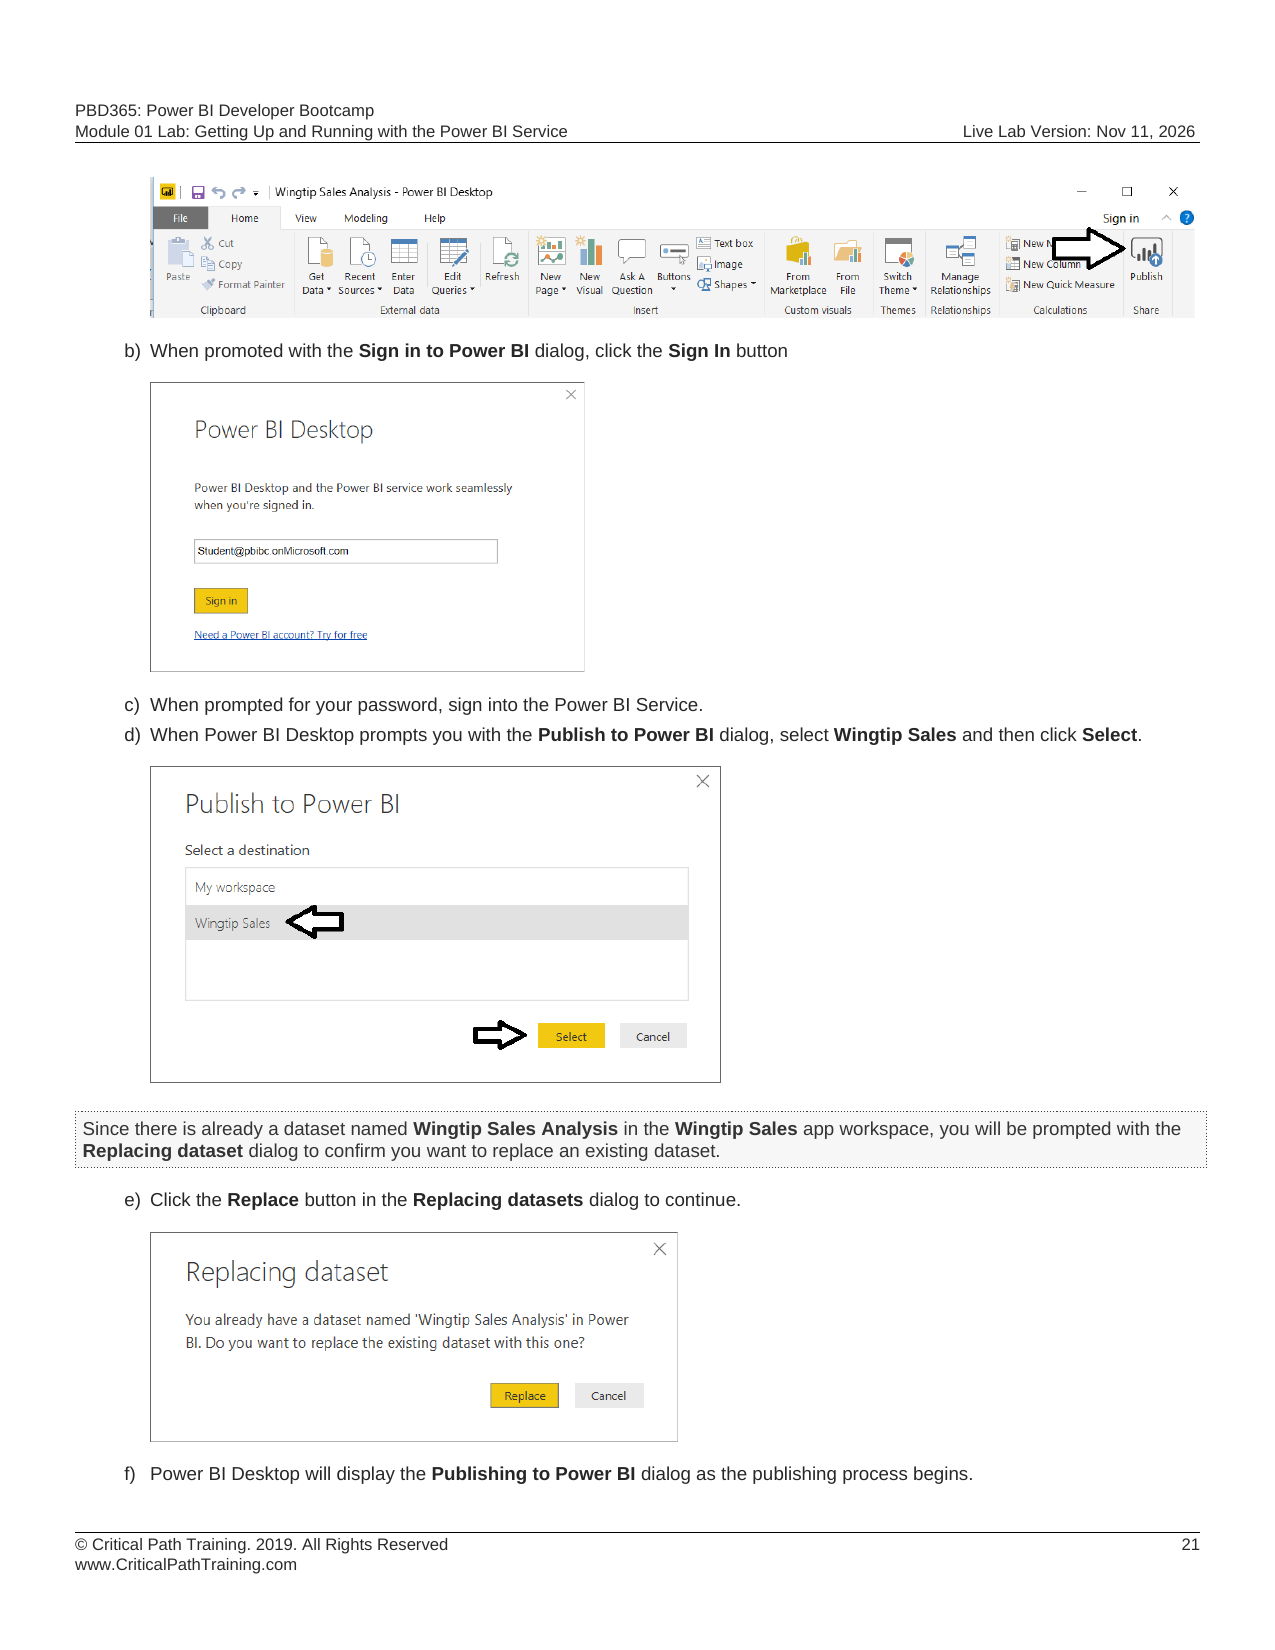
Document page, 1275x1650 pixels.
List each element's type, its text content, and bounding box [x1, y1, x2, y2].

text Power BI Desktop will display the Publishing to Power BI dialog as the publishing process begins. [124, 1463, 1200, 1485]
text When Power BI Desktop prompts you with the Publish to Power BI dialog, select Wingtip Sales and then click Select. [124, 723, 1200, 745]
text Click the Replace button in the Replacing datasets dialog to continue. [124, 1189, 1200, 1211]
text When prompted for your password, sign into the Power BI Service. [124, 693, 1200, 715]
picture [150, 766, 726, 1089]
text When promoted with the Sign in to Power BI dialog, click the Sign In button [124, 339, 1200, 361]
text Since there is already a dataset named Wingtip Sales Analysis in the Wingtip Sales app workspace, you will be prompted with the Replacing dataset dialog to confirm you want to replace an existing dataset. [75, 1111, 1207, 1168]
picture [150, 1232, 678, 1442]
picture [150, 177, 1195, 318]
picture [150, 382, 585, 672]
